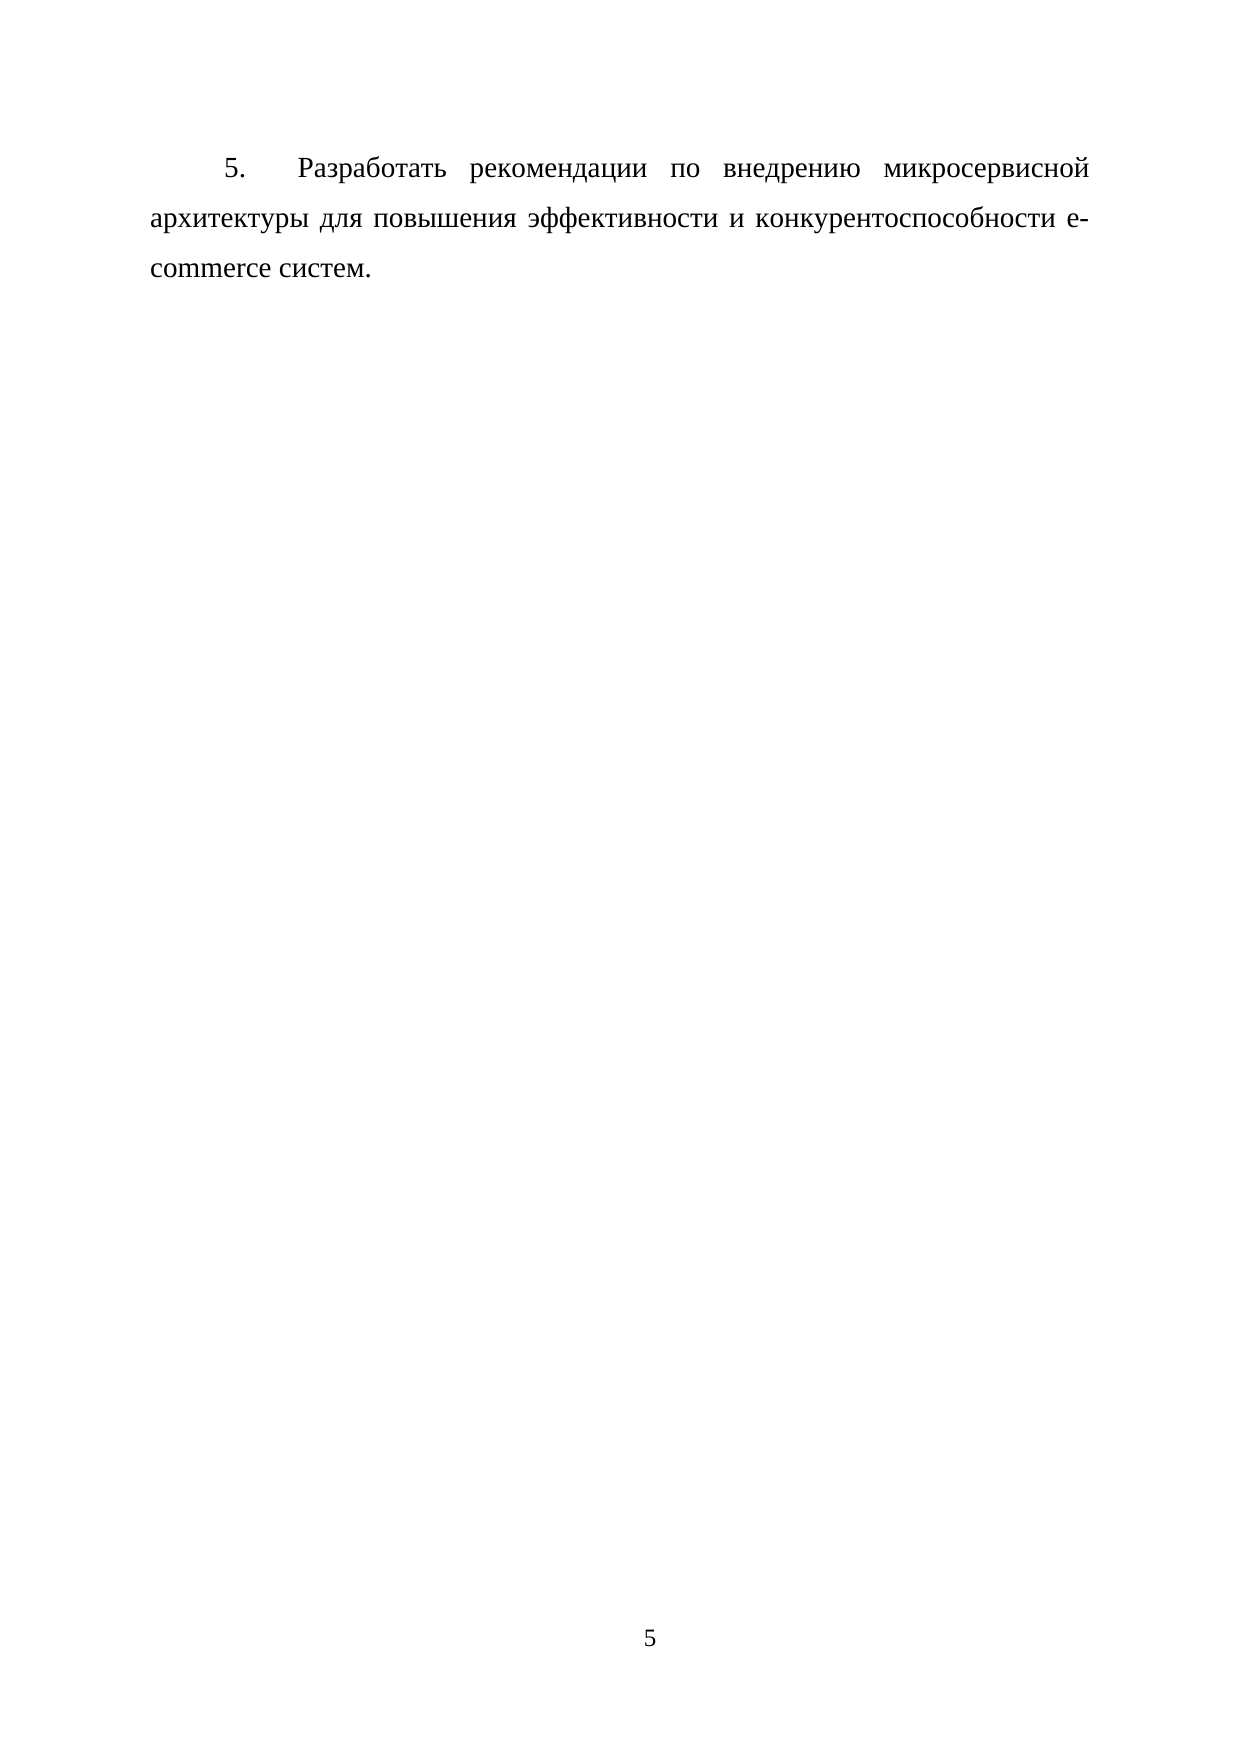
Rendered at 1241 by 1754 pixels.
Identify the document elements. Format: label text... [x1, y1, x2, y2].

list Разработать рекомендации по внедрению микросервисной архитектуры для повышения эффективности и конкурентоспособности e-commerce систем. [150, 150, 1090, 284]
